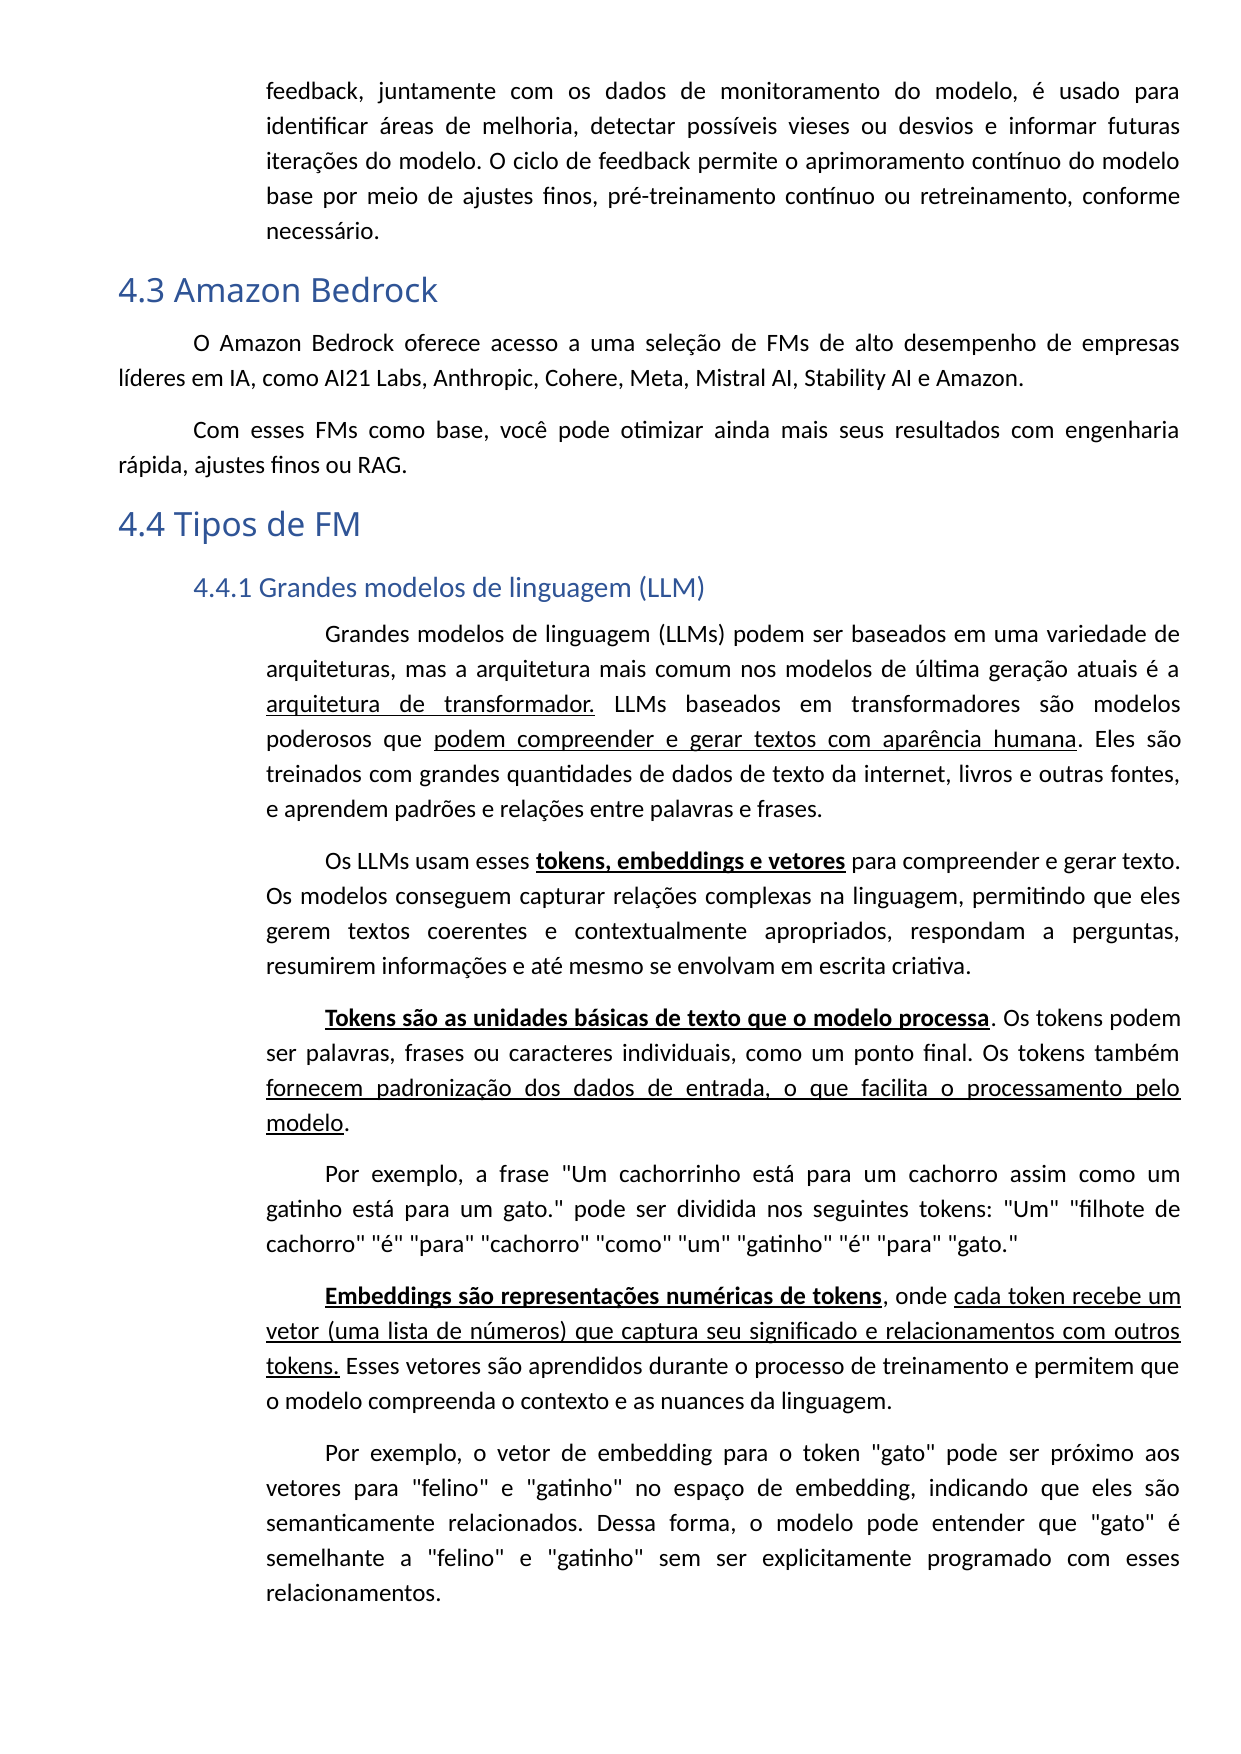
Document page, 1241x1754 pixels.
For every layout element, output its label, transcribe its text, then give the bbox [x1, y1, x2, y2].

text Embeddings são representações numéricas de tokens, onde cada token recebe um vetor (uma lista de números) que captura seu significado e relacionamentos com outros tokens. Esses vetores são aprendidos durante o processo de treinamento e permitem que o modelo compreenda o contexto e as nuances da linguagem. [266, 1280, 1181, 1341]
subtitle 4.4 Tipos de FM [59, 501, 1181, 546]
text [266, 75, 1181, 246]
text Tokens são as unidades básicas de texto que o modelo processa. Os tokens podem ser palavras, frases ou caracteres individuais, como um ponto final. Os tokens também fornecem padronização dos dados de entrada, o que facilita o processamento pelo modelo. [266, 1100, 1181, 1137]
text Por exemplo, a frase "Um cachorrinho está para um cachorro assim como um gatinho está para um gato." pode ser dividida nos seguintes tokens: "Um" "filhote de cachorro" "é" "para" "cachorro" "como" "um" "gatinho" "é" "para" "gato." [266, 1159, 1181, 1259]
text Tokens são as unidades básicas de texto que o modelo processa. Os tokens podem ser palavras, frases ou caracteres individuais, como um ponto final. Os tokens também fornecem padronização dos dados de entrada, o que facilita o processamento pelo modelo. [266, 1002, 1181, 1098]
text Por exemplo, o vetor de embedding para o token "gato" pode ser próximo aos vetores para "felino" e "gatinho" no espaço de embedding, indicando que eles são semanticamente relacionados. Dessa forma, o modelo pode entender que "gato" é semelhante a "felino" e "gatinho" sem ser explicitamente programado com esses relacionamentos. [266, 1437, 1181, 1607]
text Os LLMs usam esses tokens, embeddings e vetores para compreender e gerar texto. Os modelos conseguem capturar relações complexas na linguagem, permitindo que eles gerem textos coerentes e contextualmente apropriados, respondam a perguntas, resumirem informações e até mesmo se envolvam em escrita criativa. [266, 845, 1181, 981]
text O Amazon Bedrock oferece acesso a uma seleção de FMs de alto desempenho de empresas líderes em IA, como AI21 Labs, Anthropic, Cohere, Meta, Mistral AI, Stability AI e Amazon. [118, 327, 1181, 393]
text Com esses FMs como base, você pode otimizar ainda mais seus resultados com engenharia rápida, ajustes finos ou RAG. [118, 414, 1181, 479]
text Embeddings são representações numéricas de tokens, onde cada token recebe um vetor (uma lista de números) que captura seu significado e relacionamentos com outros tokens. Esses vetores são aprendidos durante o processo de treinamento e permitem que o modelo compreenda o contexto e as nuances da linguagem. [266, 1343, 1181, 1416]
subtitle 4.4.1 Grandes modelos de linguagem (LLM) [118, 569, 1181, 605]
text Grandes modelos de linguagem (LLMs) podem ser baseados em uma variedade de arquiteturas, mas a arquitetura mais comum nos modelos de última geração atuais é a arquitetura de transformador. LLMs baseados em transformadores são modelos poderosos que podem compreender e gerar textos com aparência humana. Eles são treinados com grandes quantidades de dados de texto da internet, livros e outras fontes, e aprendem padrões e relações entre palavras e frases. [266, 619, 1181, 824]
subtitle 4.3 Amazon Bedrock [59, 267, 1181, 312]
